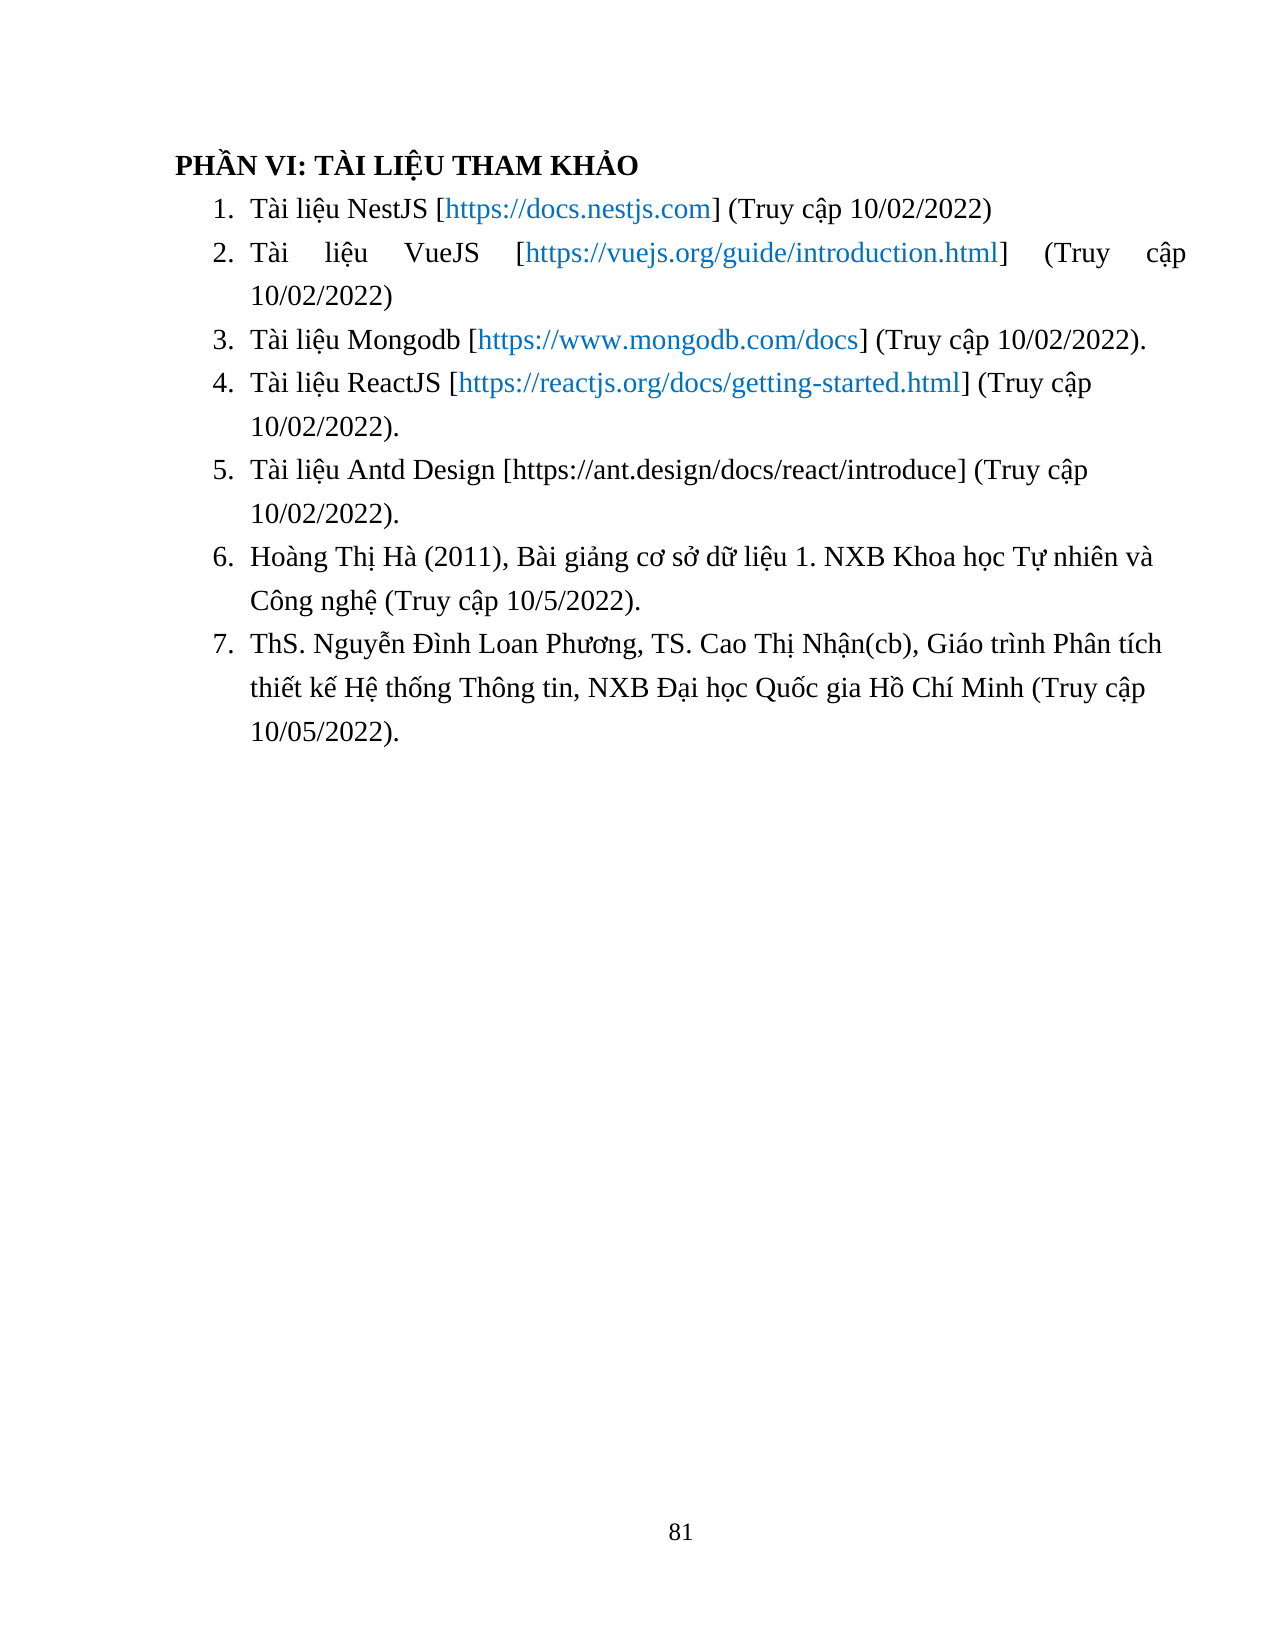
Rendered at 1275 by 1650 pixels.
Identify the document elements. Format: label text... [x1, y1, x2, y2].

list Tài liệu ReactJS [https://reactjs.org/docs/getting-started.html] (Truy cập 10/02/2022). [212, 365, 1186, 442]
subtitle PHẦN VI: TÀI LIỆU THAM KHẢO [175, 148, 1186, 181]
list Tài liệu Antd Design [https://ant.design/docs/react/introduce] (Truy cập 10/02/2022). [212, 452, 1186, 529]
list Tài liệu VueJS [https://vuejs.org/guide/introduction.html] (Truy cập 10/02/2022) [212, 235, 1186, 312]
list Tài liệu Mongodb [https://www.mongodb.com/docs] (Truy cập 10/02/2022). [212, 322, 1186, 355]
list Hoàng Thị Hà (2011), Bài giảng cơ sở dữ liệu 1. NXB Khoa học Tự nhiên và Công nghệ (Truy cập 10/5/2022). [212, 539, 1186, 617]
list Tài liệu NestJS [https://docs.nestjs.com] (Truy cập 10/02/2022) [212, 191, 1186, 225]
list ThS. Nguyễn Đình Loan Phương, TS. Cao Thị Nhận(cb), Giáo trình Phân tích thiết kế Hệ thống Thông tin, NXB Đại học Quốc gia Hồ Chí Minh (Truy cập 10/05/2022). [212, 627, 1186, 747]
